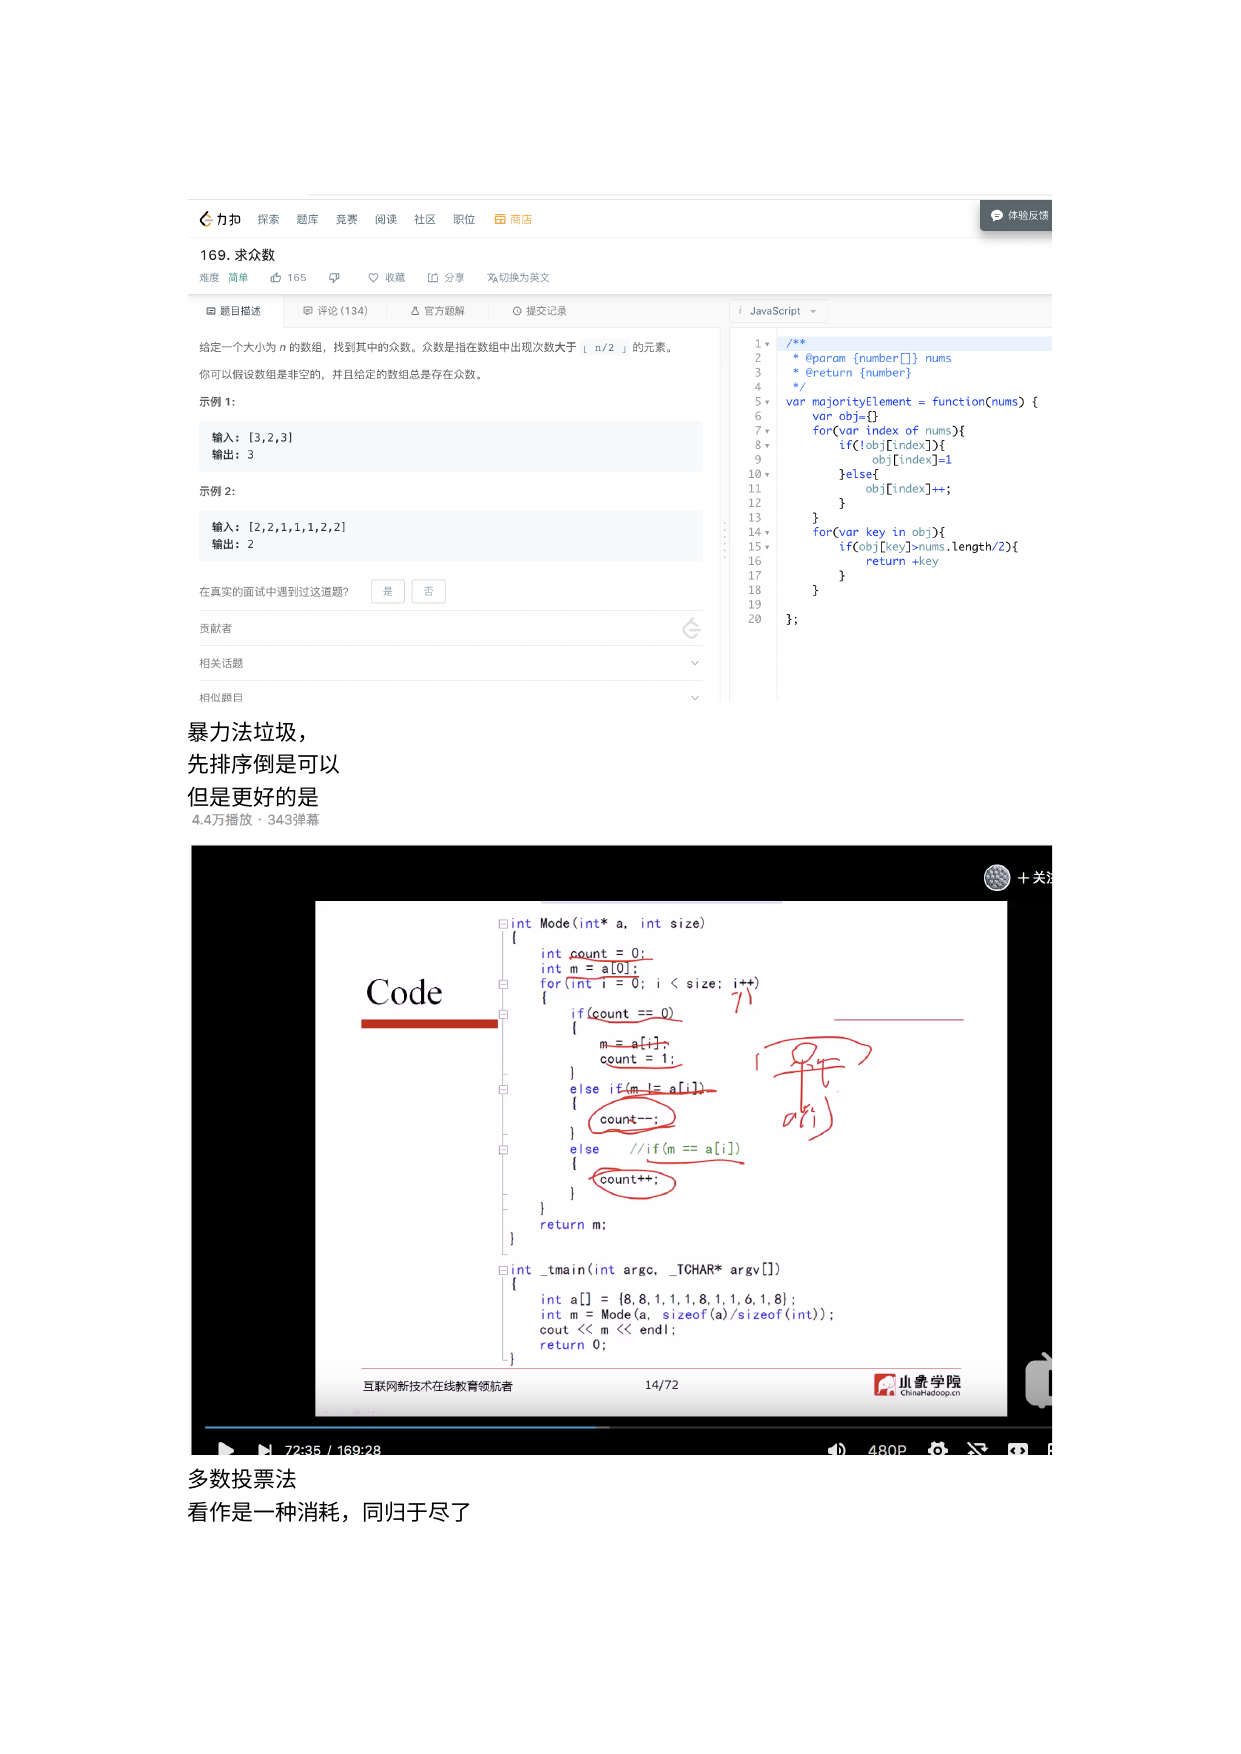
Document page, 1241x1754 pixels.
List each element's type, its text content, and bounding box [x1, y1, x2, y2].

text 暴力法垃圾， [187, 714, 1053, 747]
text 看作是一种消耗，同归于尽了 [187, 1494, 1053, 1527]
text 但是更好的是 [187, 779, 1053, 812]
text 多数投票法 [187, 1462, 1053, 1494]
text 先排序倒是可以 [187, 747, 1053, 779]
picture [187, 194, 1052, 702]
picture [187, 812, 1053, 1455]
